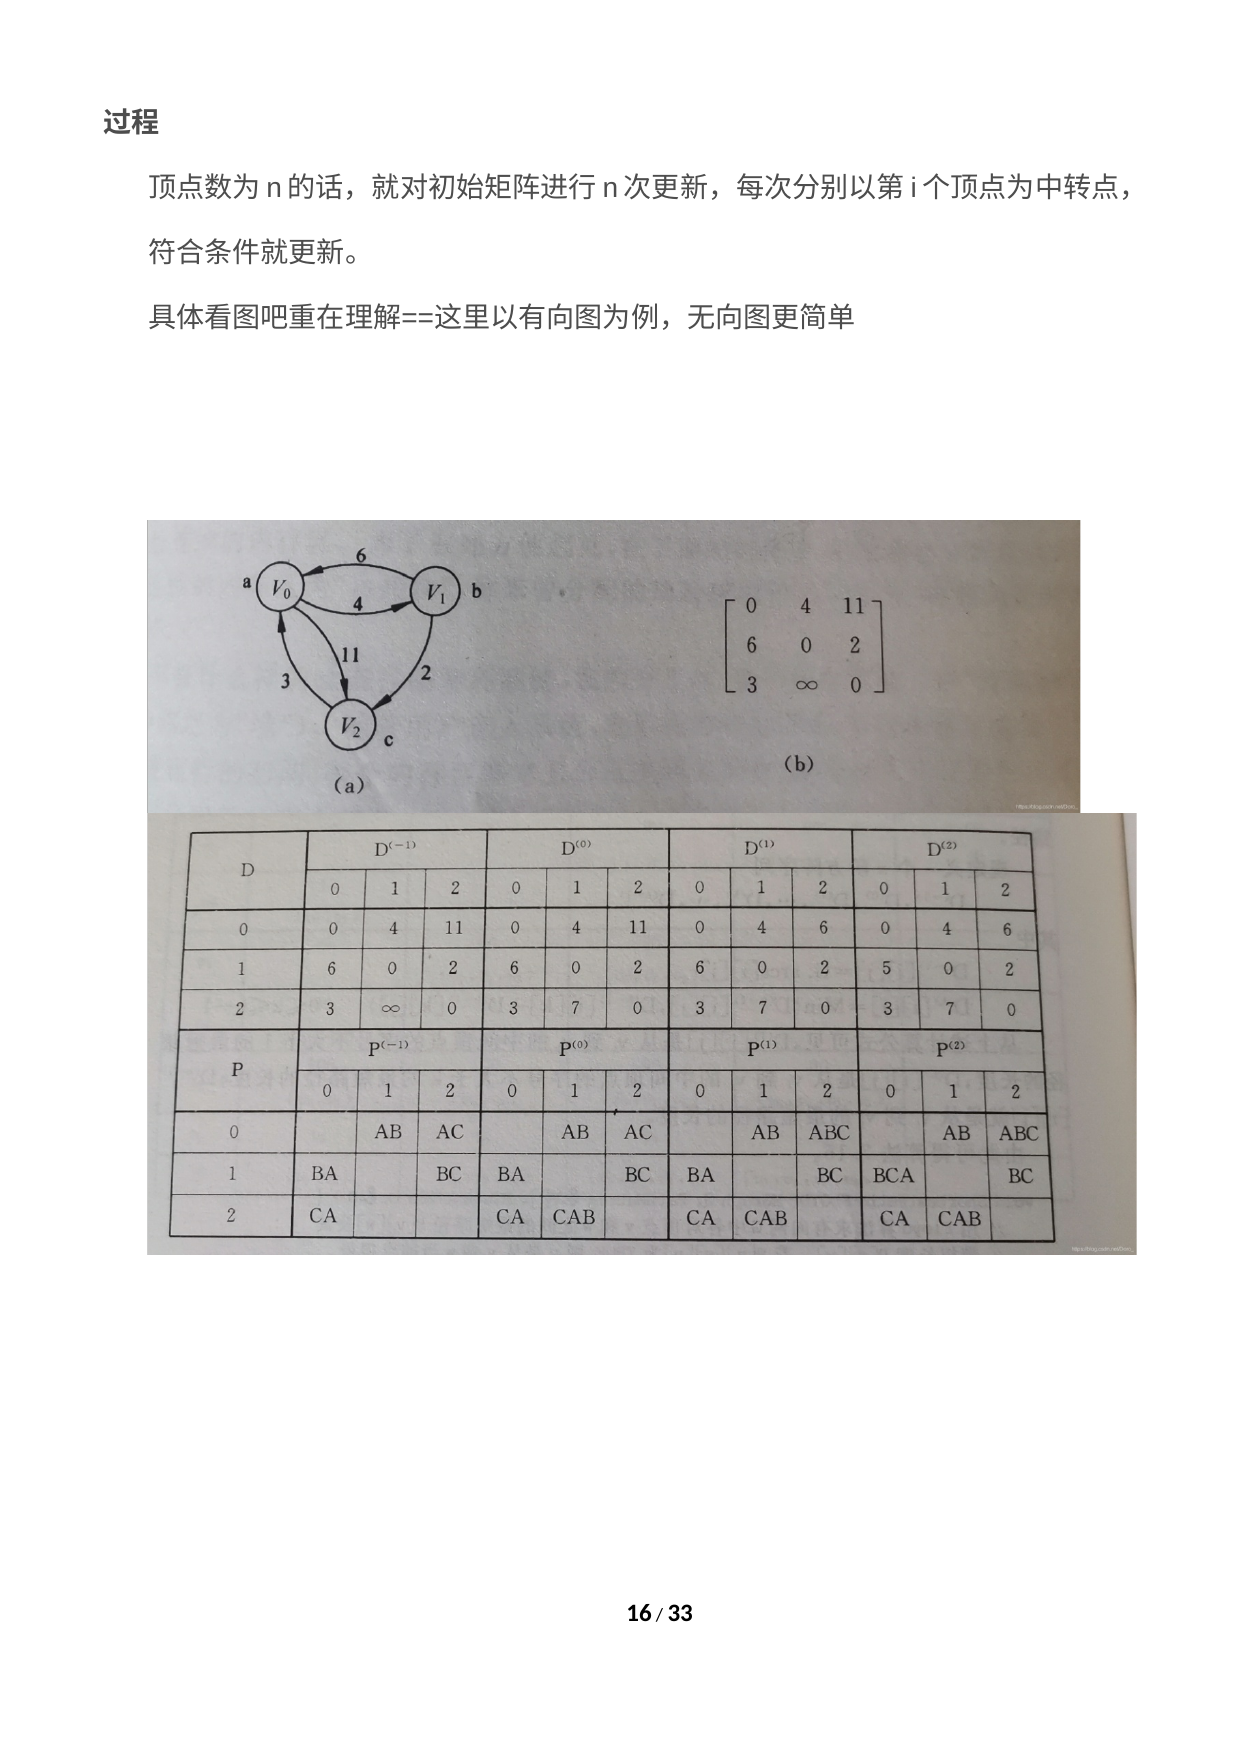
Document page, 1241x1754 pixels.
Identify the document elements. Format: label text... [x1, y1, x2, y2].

picture [147, 520, 1137, 1255]
text 过程 顶点数为n的话，就对初始矩阵进行n次更新，每次分别以第i个顶点为中转点，符合条件就更新。 具体看图吧重在理解==这里以有向图为例，无向图更简单 [103, 88, 1167, 348]
